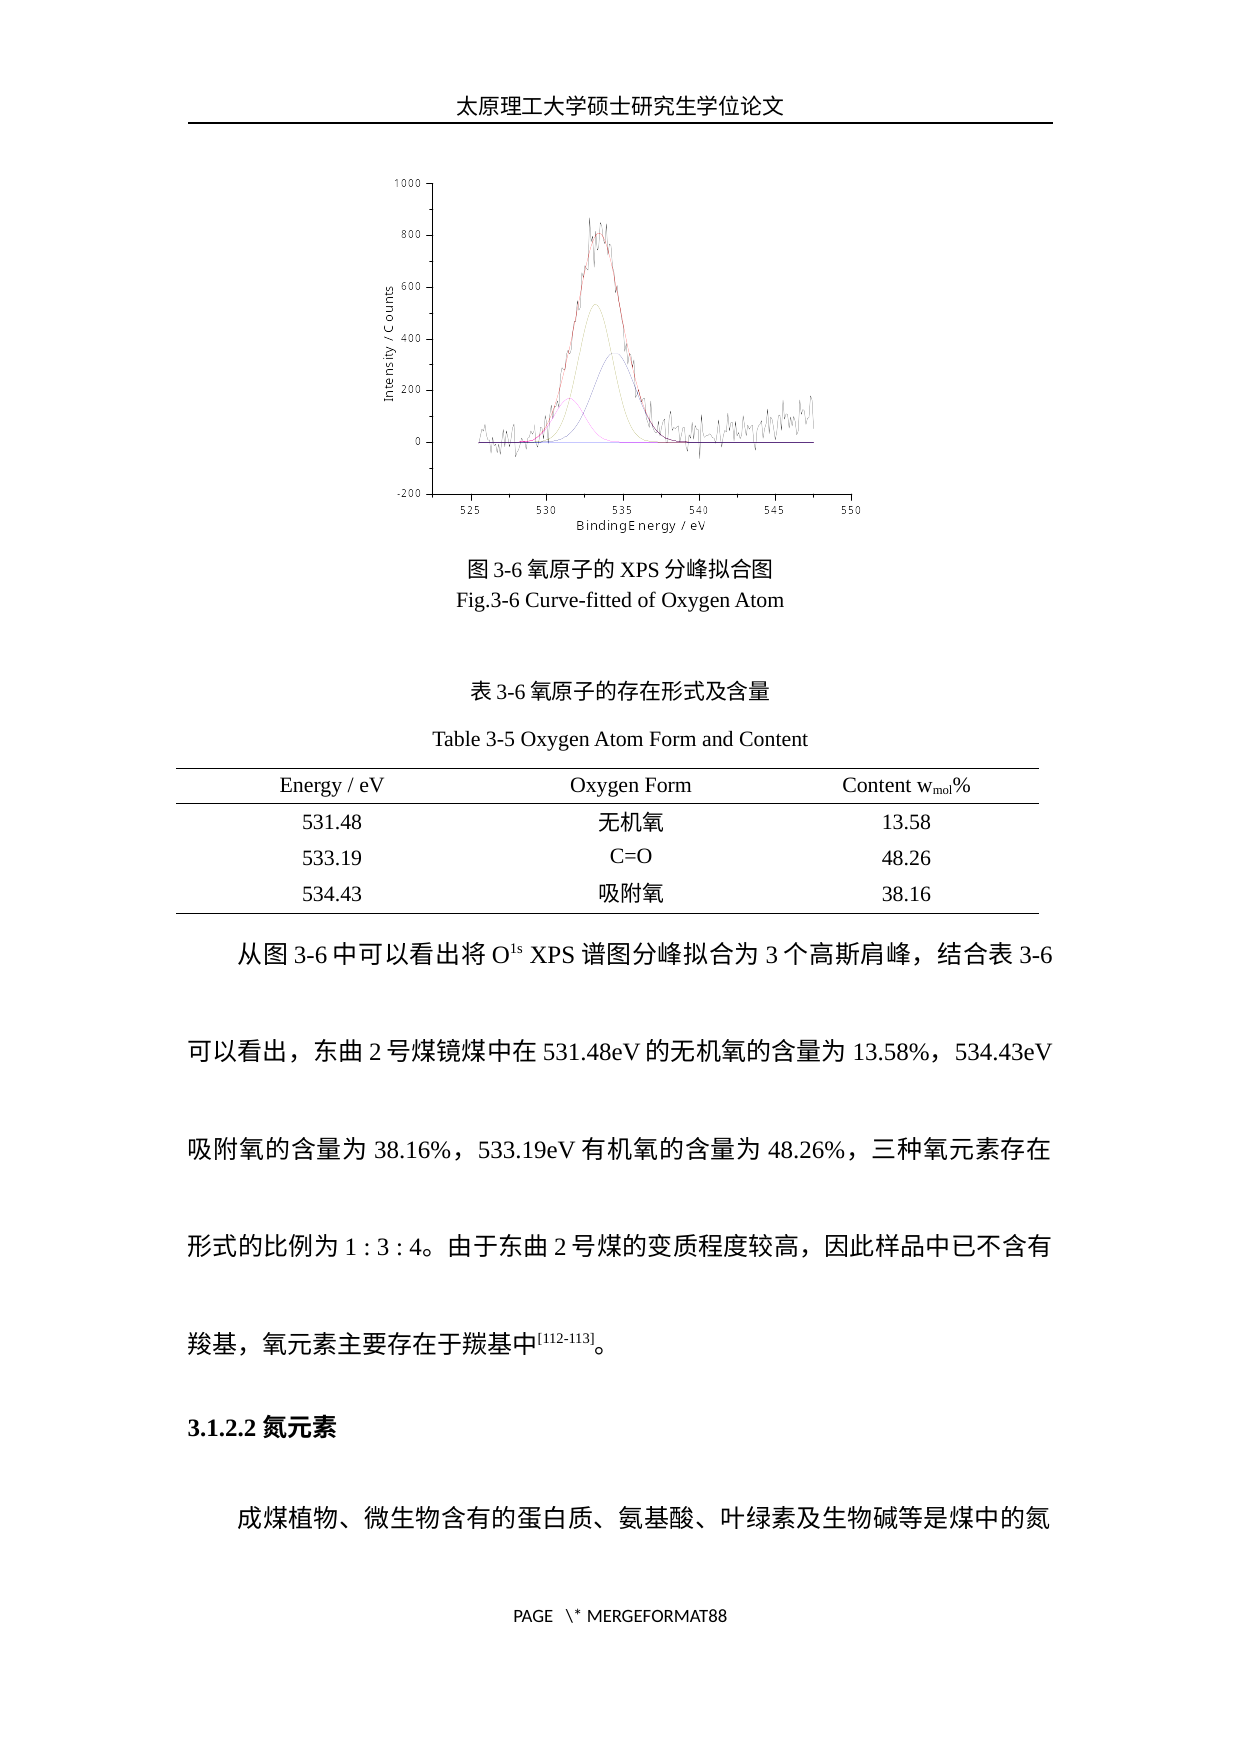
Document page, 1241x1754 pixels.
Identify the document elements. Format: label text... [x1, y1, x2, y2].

table_cell 无机氧 [488, 804, 774, 839]
text Fig.3-6 Curve-fitted of Oxygen Atom [187, 584, 1053, 616]
text Table 3-5 Oxygen Atom Form and Content [187, 722, 1053, 755]
text 表3-6氧原子的存在形式及含量 [187, 674, 1053, 706]
table_cell 吸附氧 [488, 875, 774, 913]
table_header Energy / eV [176, 769, 487, 803]
table_cell 534.43 [176, 875, 487, 913]
text 3.1.2.2 氮元素 [187, 1393, 1053, 1458]
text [187, 1484, 1053, 1549]
table_cell C=O [488, 839, 774, 875]
table_cell 38.16 [774, 875, 1038, 913]
table_header Content wmol% [774, 769, 1038, 803]
table_cell 13.58 [774, 804, 1038, 839]
table_cell 533.19 [176, 839, 487, 875]
table_header Oxygen Form [488, 769, 774, 803]
table_cell 48.26 [774, 839, 1038, 875]
text 图3-6 氧原子的XPS分峰拟合图 [187, 551, 1053, 584]
text 从图3-6中可以看出将O1s XPS谱图分峰拟合为3个高斯肩峰，结合表3-6可以看出，东曲2号煤镜煤中在531.48eV的无机氧的含量为13.58%，534.43eV吸附氧的含量为38.16%，533.19eV有机氧的含量为48.26%，三种氧元素存在形式的比例为1 : 3 : 4。由于东曲2号煤的变质程度较高，因此样品中已不含有羧基，氧元素主要存在于羰基中[112-113]。 [187, 920, 1053, 1375]
table_cell 531.48 [176, 804, 487, 839]
